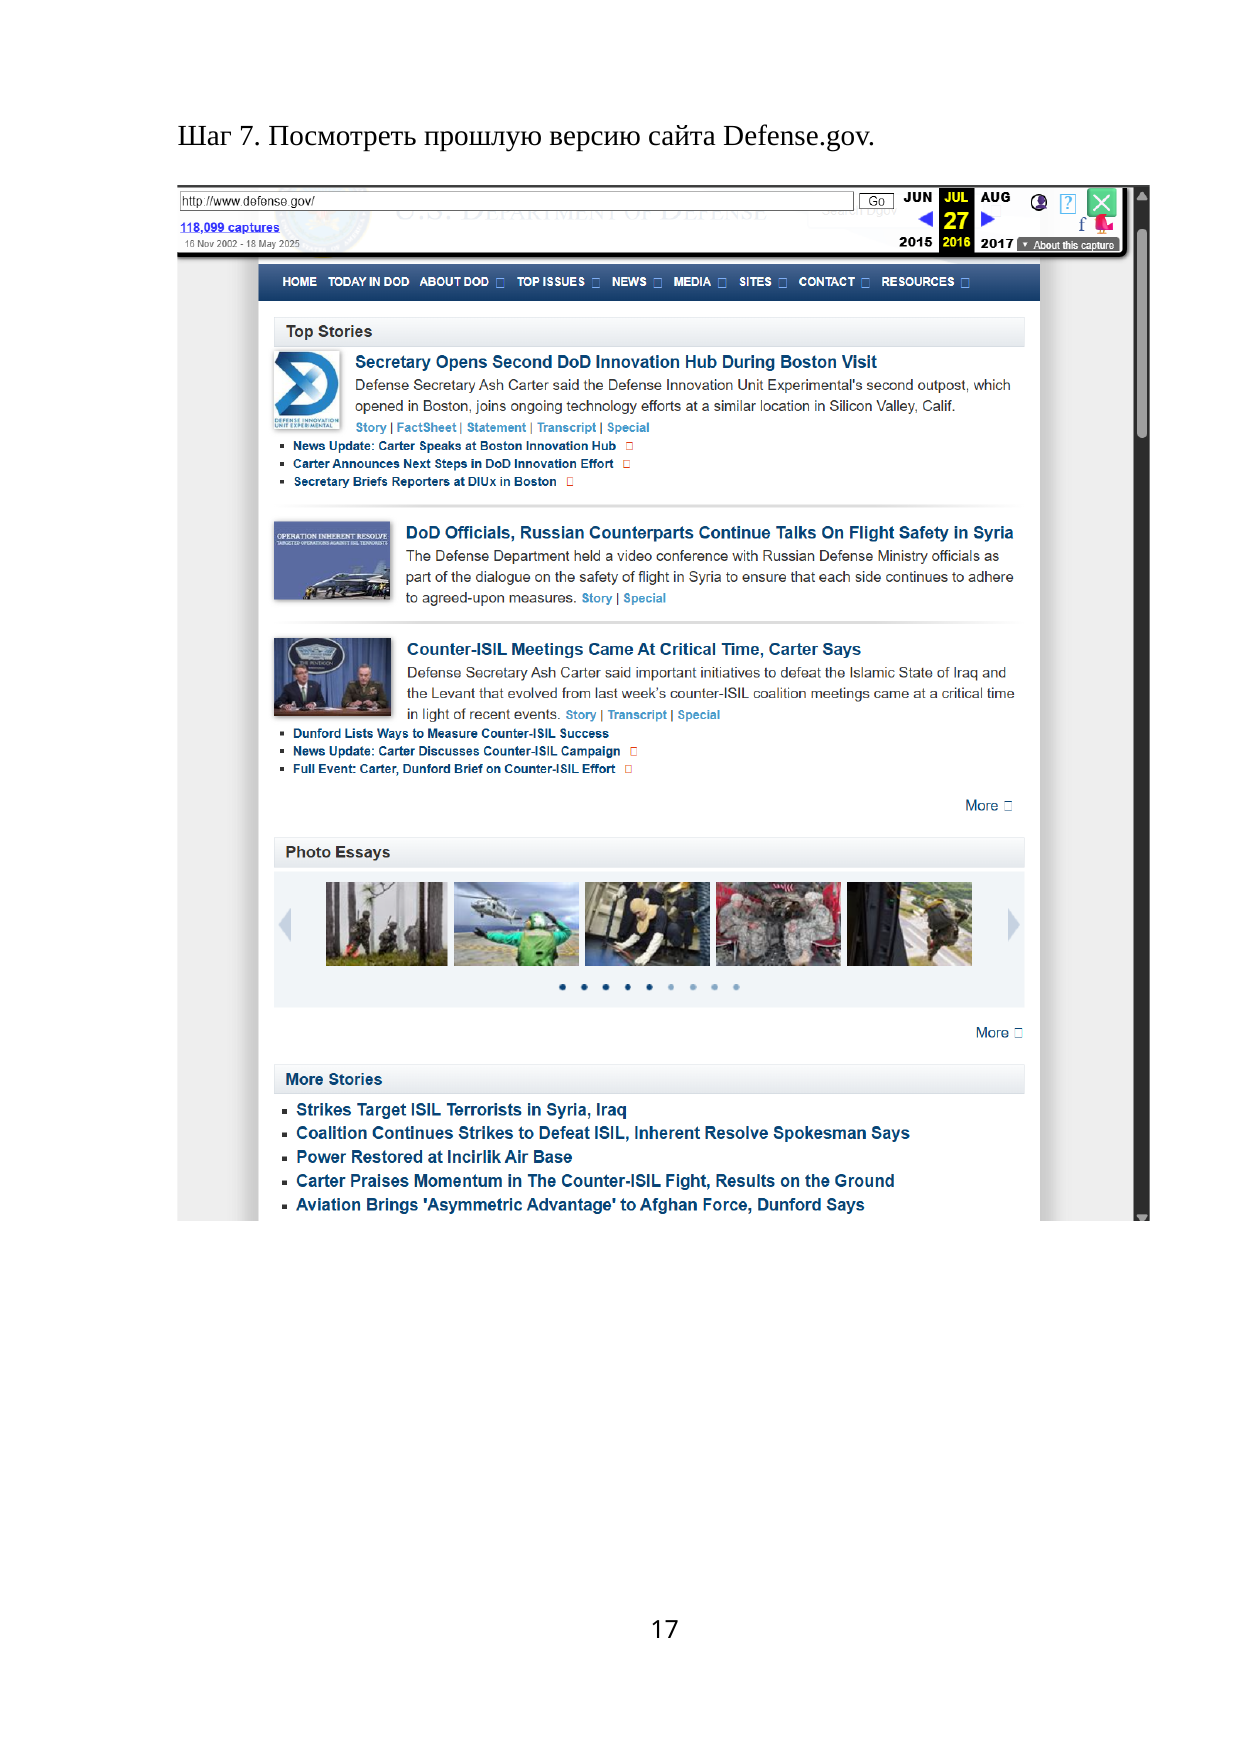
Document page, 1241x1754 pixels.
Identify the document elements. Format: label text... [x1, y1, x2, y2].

text Шаг 7. Посмотреть прошлую версию сайта Defense.gov. [177, 118, 1152, 152]
picture [177, 185, 1150, 1221]
